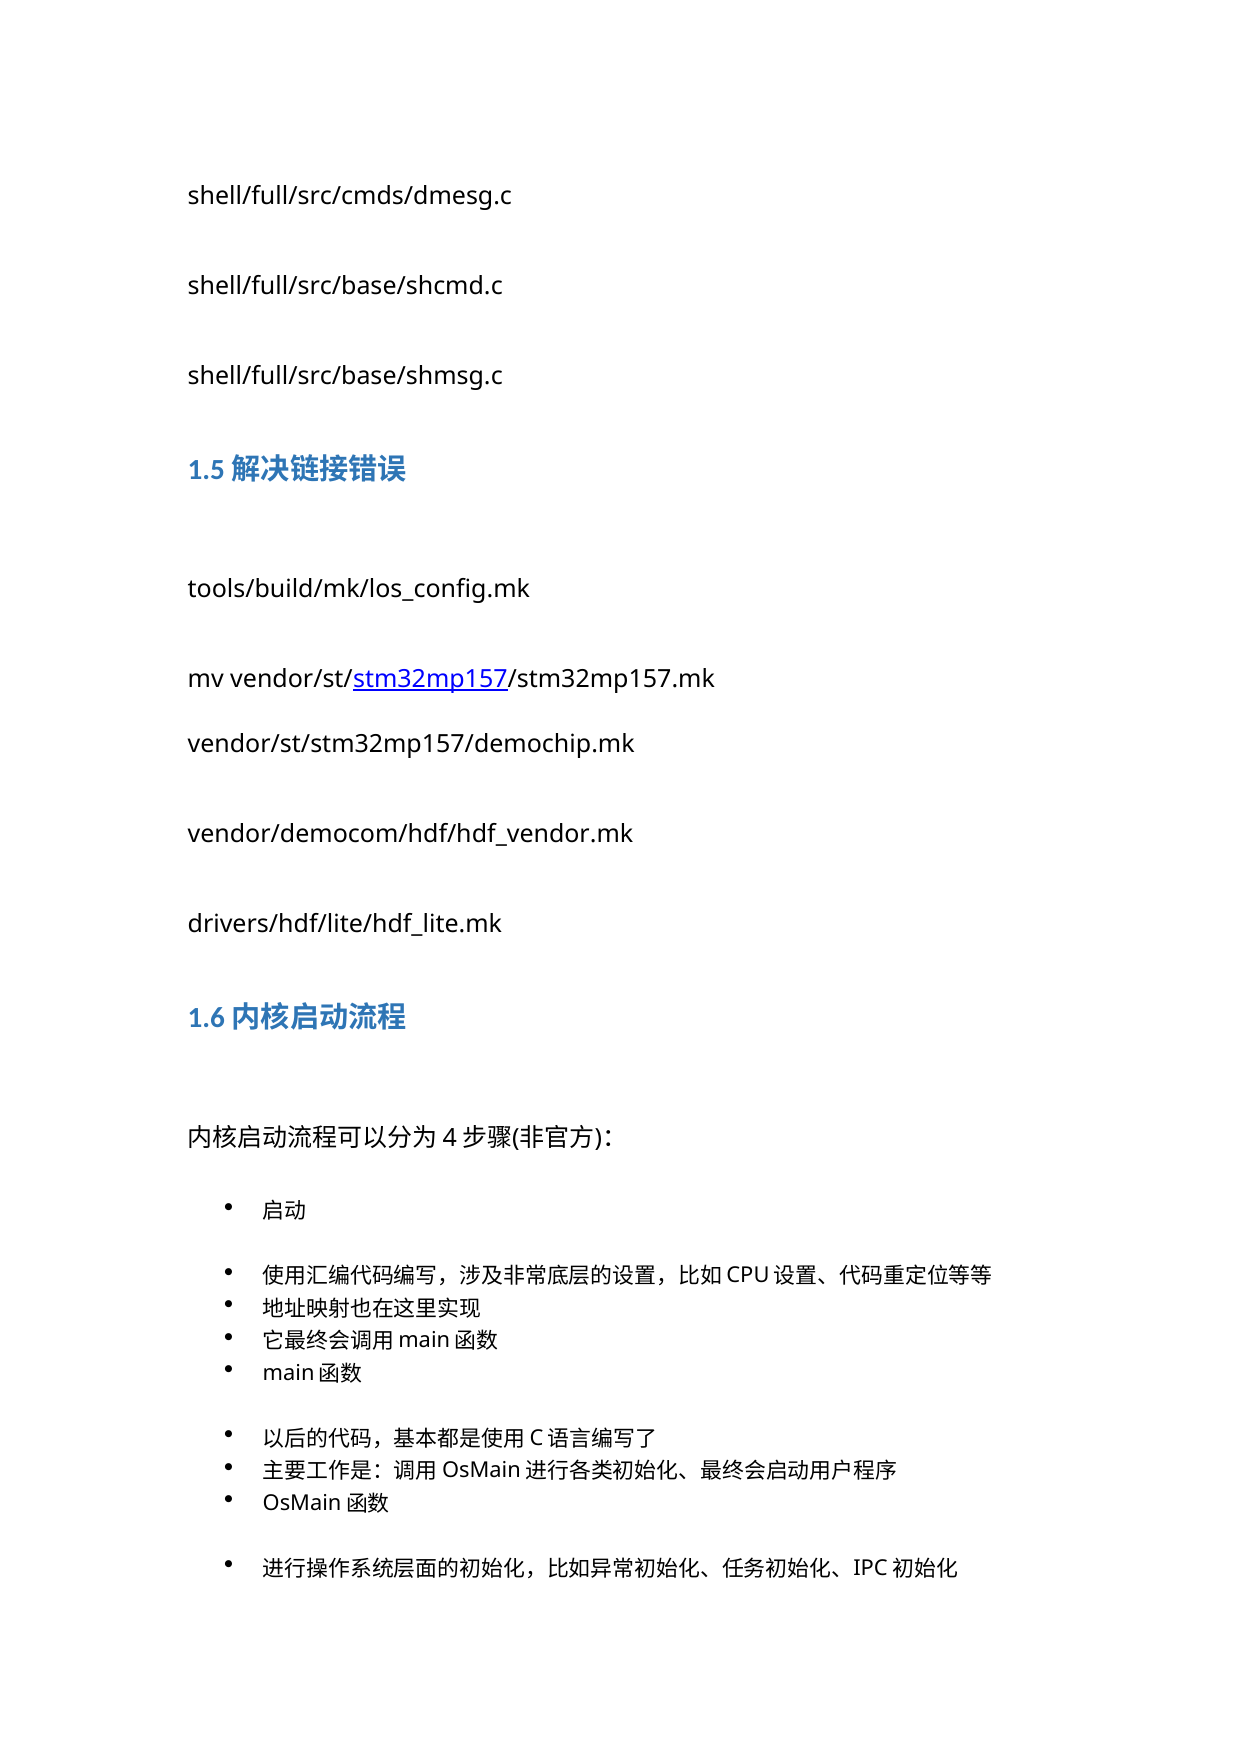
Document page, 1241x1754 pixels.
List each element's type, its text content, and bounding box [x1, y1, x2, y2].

list 进行操作系统层面的初始化，比如异常初始化、任务初始化、IPC初始化 [225, 1550, 1053, 1583]
text shell/full/src/cmds/dmesg.c [187, 162, 1053, 227]
text vendor/democom/hdf/hdf_vendor.mk [187, 800, 1053, 865]
list main函数 [225, 1355, 1053, 1388]
list 以后的代码，基本都是使用C语言编写了 [225, 1420, 1053, 1453]
text mv vendor/st/stm32mp157/stm32mp157.mk vendor/st/stm32mp157/demochip.mk [187, 645, 1053, 775]
list 使用汇编代码编写，涉及非常底层的设置，比如CPU设置、代码重定位等等 [225, 1258, 1053, 1290]
subtitle 1.5 解决链接错误 [187, 434, 1053, 499]
list 它最终会调用main函数 [225, 1323, 1053, 1355]
list OsMain函数 [225, 1485, 1053, 1518]
text 内核启动流程可以分为4步骤(非官方)： [187, 1103, 1053, 1168]
list 地址映射也在这里实现 [225, 1290, 1053, 1323]
text drivers/hdf/lite/hdf_lite.mk [187, 890, 1053, 955]
subtitle 1.6 内核启动流程 [187, 982, 1053, 1047]
list 主要工作是：调用OsMain进行各类初始化、最终会启动用户程序 [225, 1453, 1053, 1485]
text shell/full/src/base/shmsg.c [187, 342, 1053, 407]
list 启动 [225, 1193, 1053, 1225]
text tools/build/mk/los_config.mk [187, 555, 1053, 620]
text shell/full/src/base/shcmd.c [187, 252, 1053, 317]
